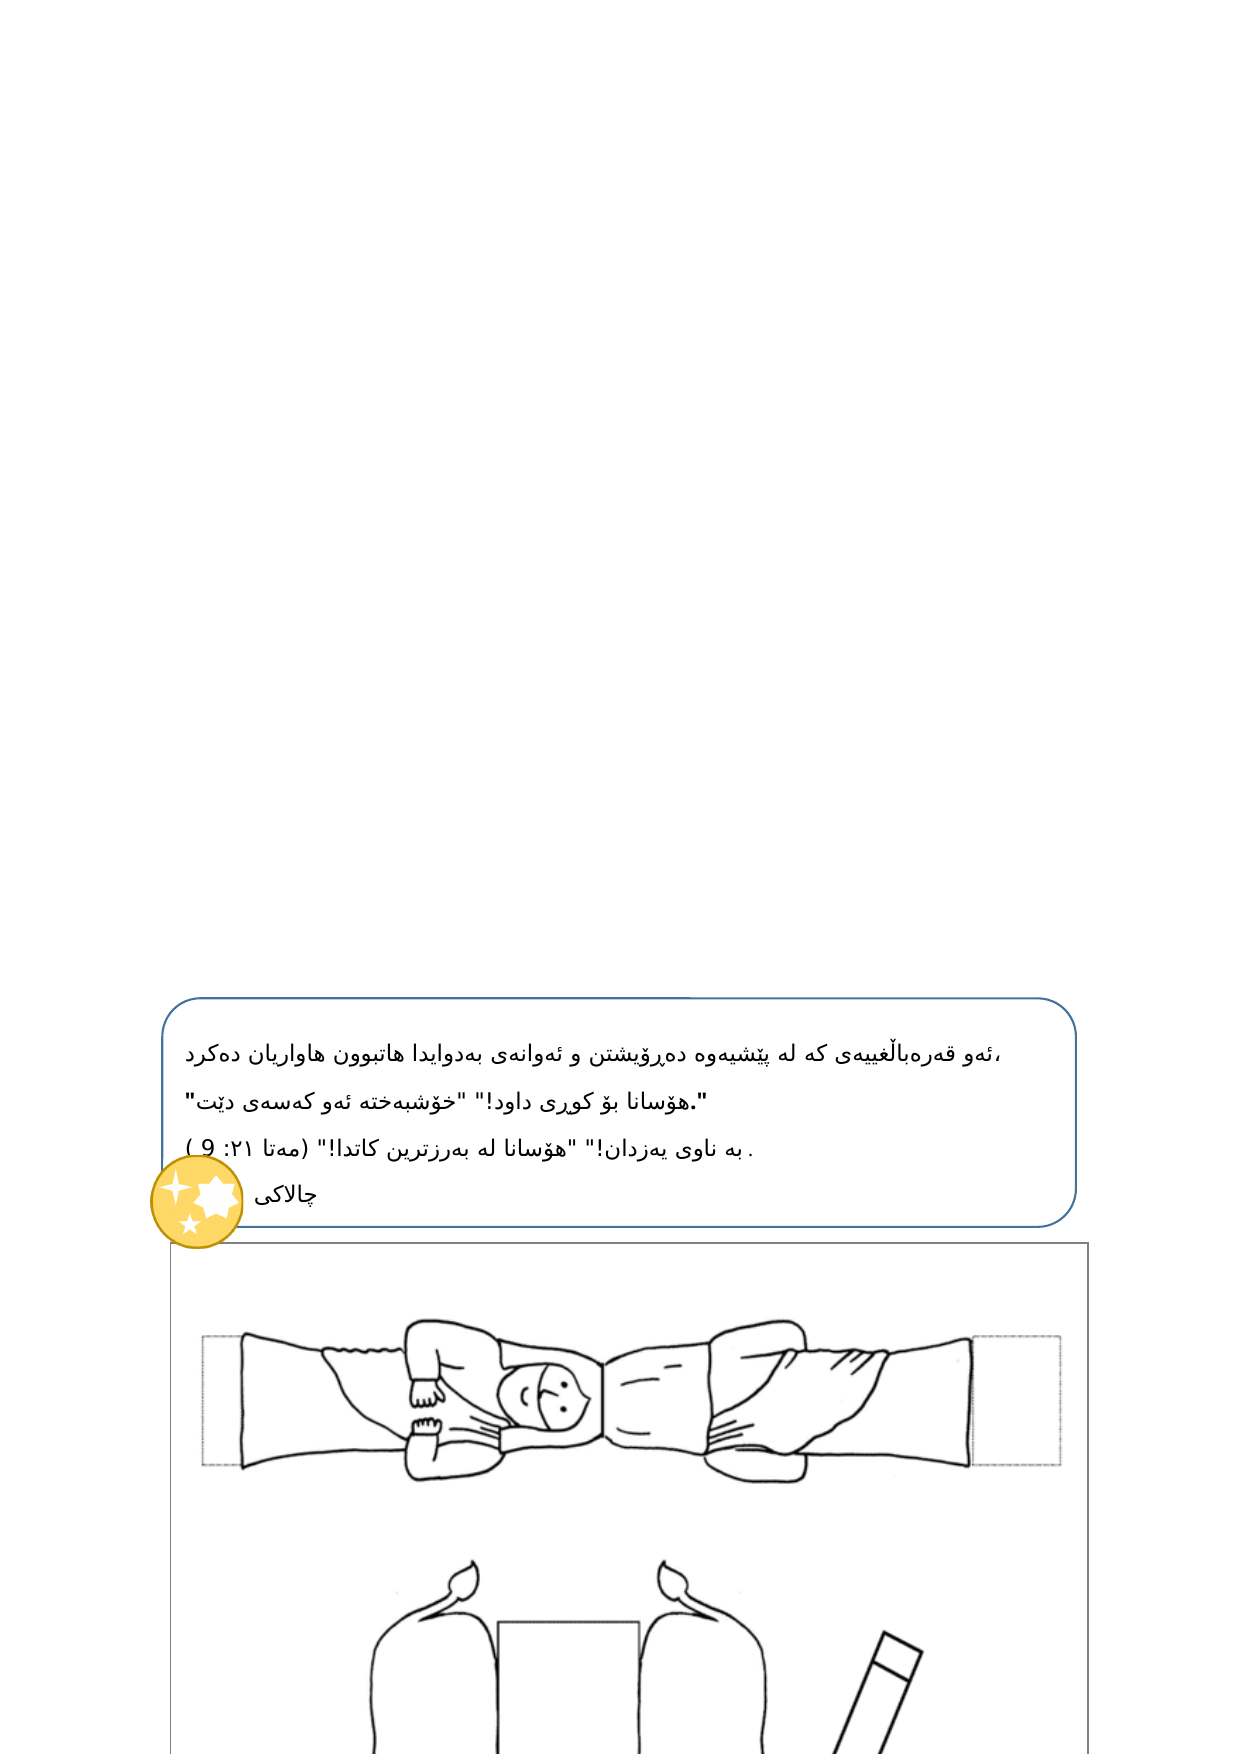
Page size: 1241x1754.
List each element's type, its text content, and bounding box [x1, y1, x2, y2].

text بە ناوی یەزدان!" "هۆسانا لە بەرزترین کاتدا!" (مەتا ٢١: 9 ) . [150, 1136, 1090, 1162]
picture [150, 1155, 1087, 1754]
text چالاکی [244, 1181, 1090, 1208]
text "هۆسانا بۆ کوڕی داود!" "خۆشبەختە ئەو کەسەی دێت." [150, 1085, 1090, 1116]
text ئەو قەرەباڵغییەی کە لە پێشیەوە دەڕۆیشتن و ئەوانەی بەدوایدا هاتبوون هاواریان دەکرد، [150, 1040, 1090, 1066]
